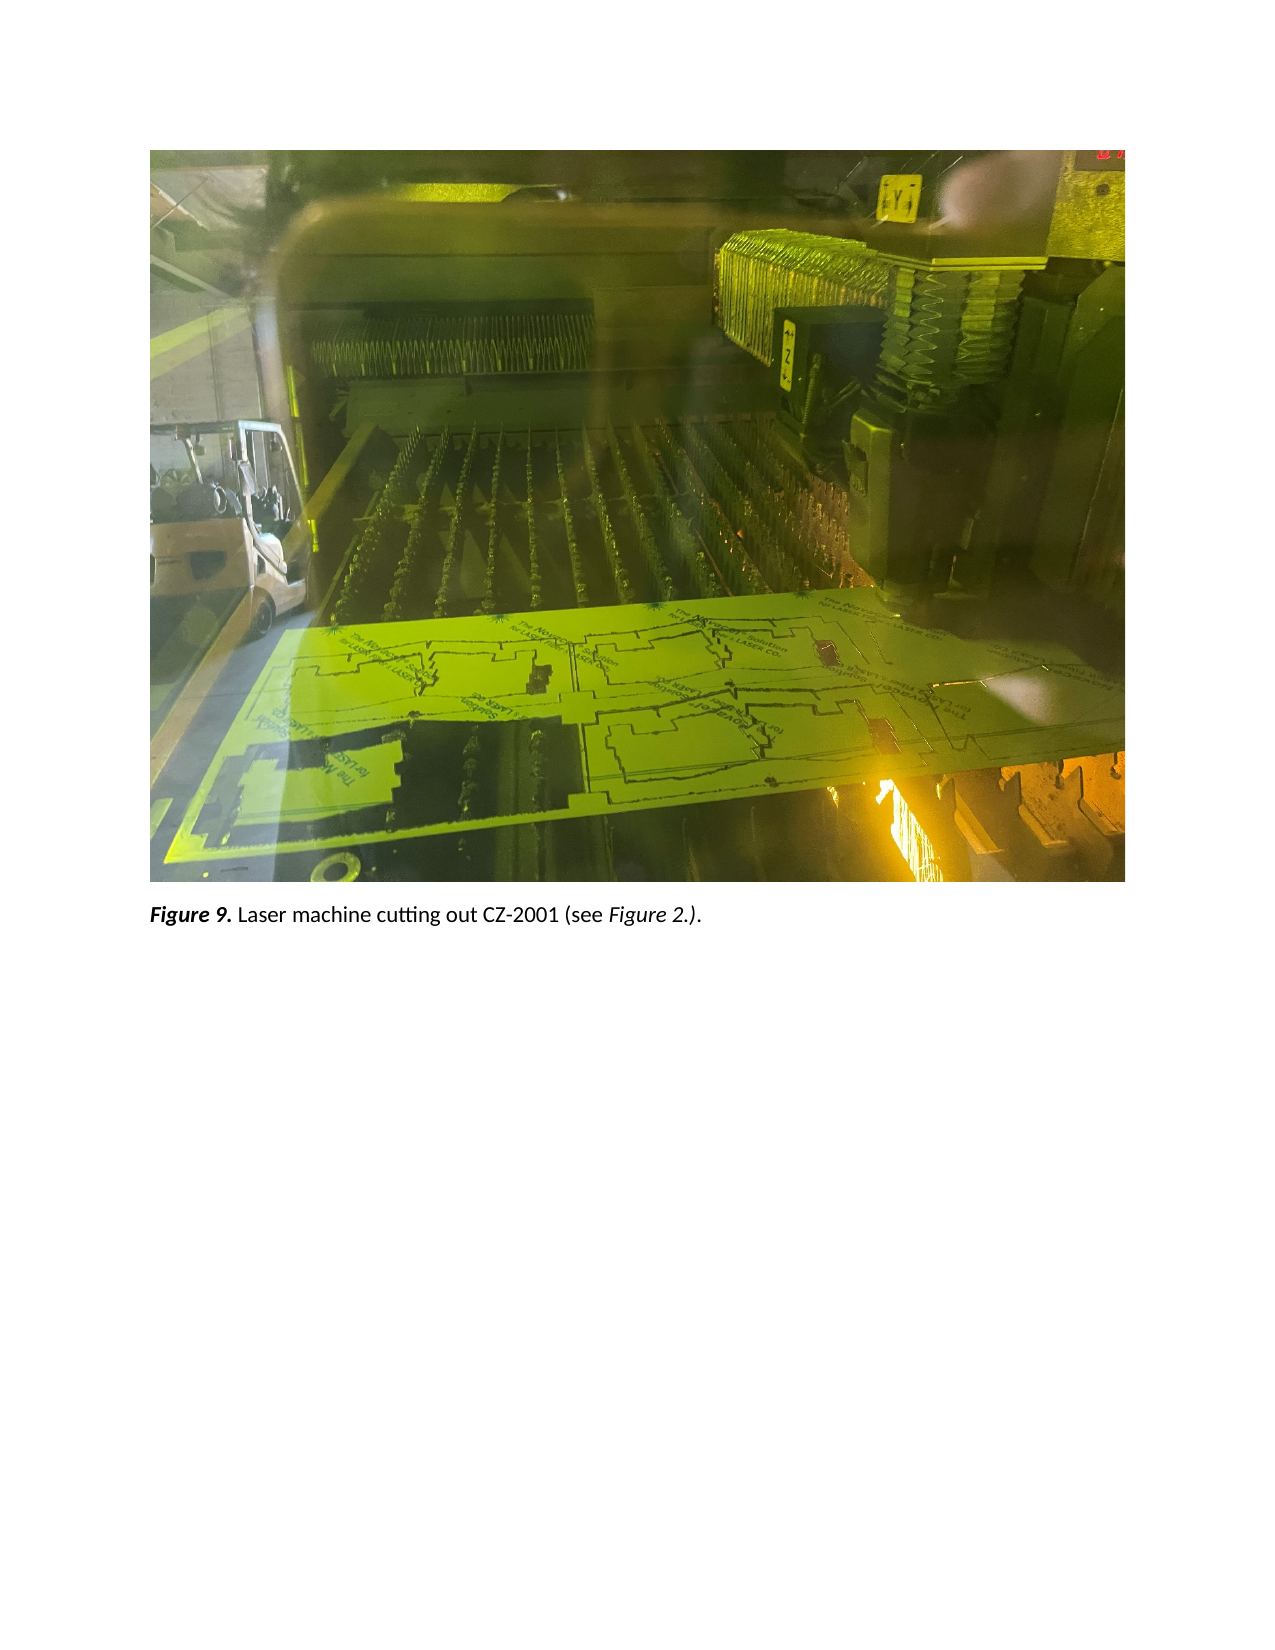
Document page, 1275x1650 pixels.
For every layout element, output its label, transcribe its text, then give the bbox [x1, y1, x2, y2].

picture [150, 150, 1125, 882]
text Figure 9. Laser machine cutting out CZ-2001 (see Figure 2.). [150, 900, 1125, 928]
